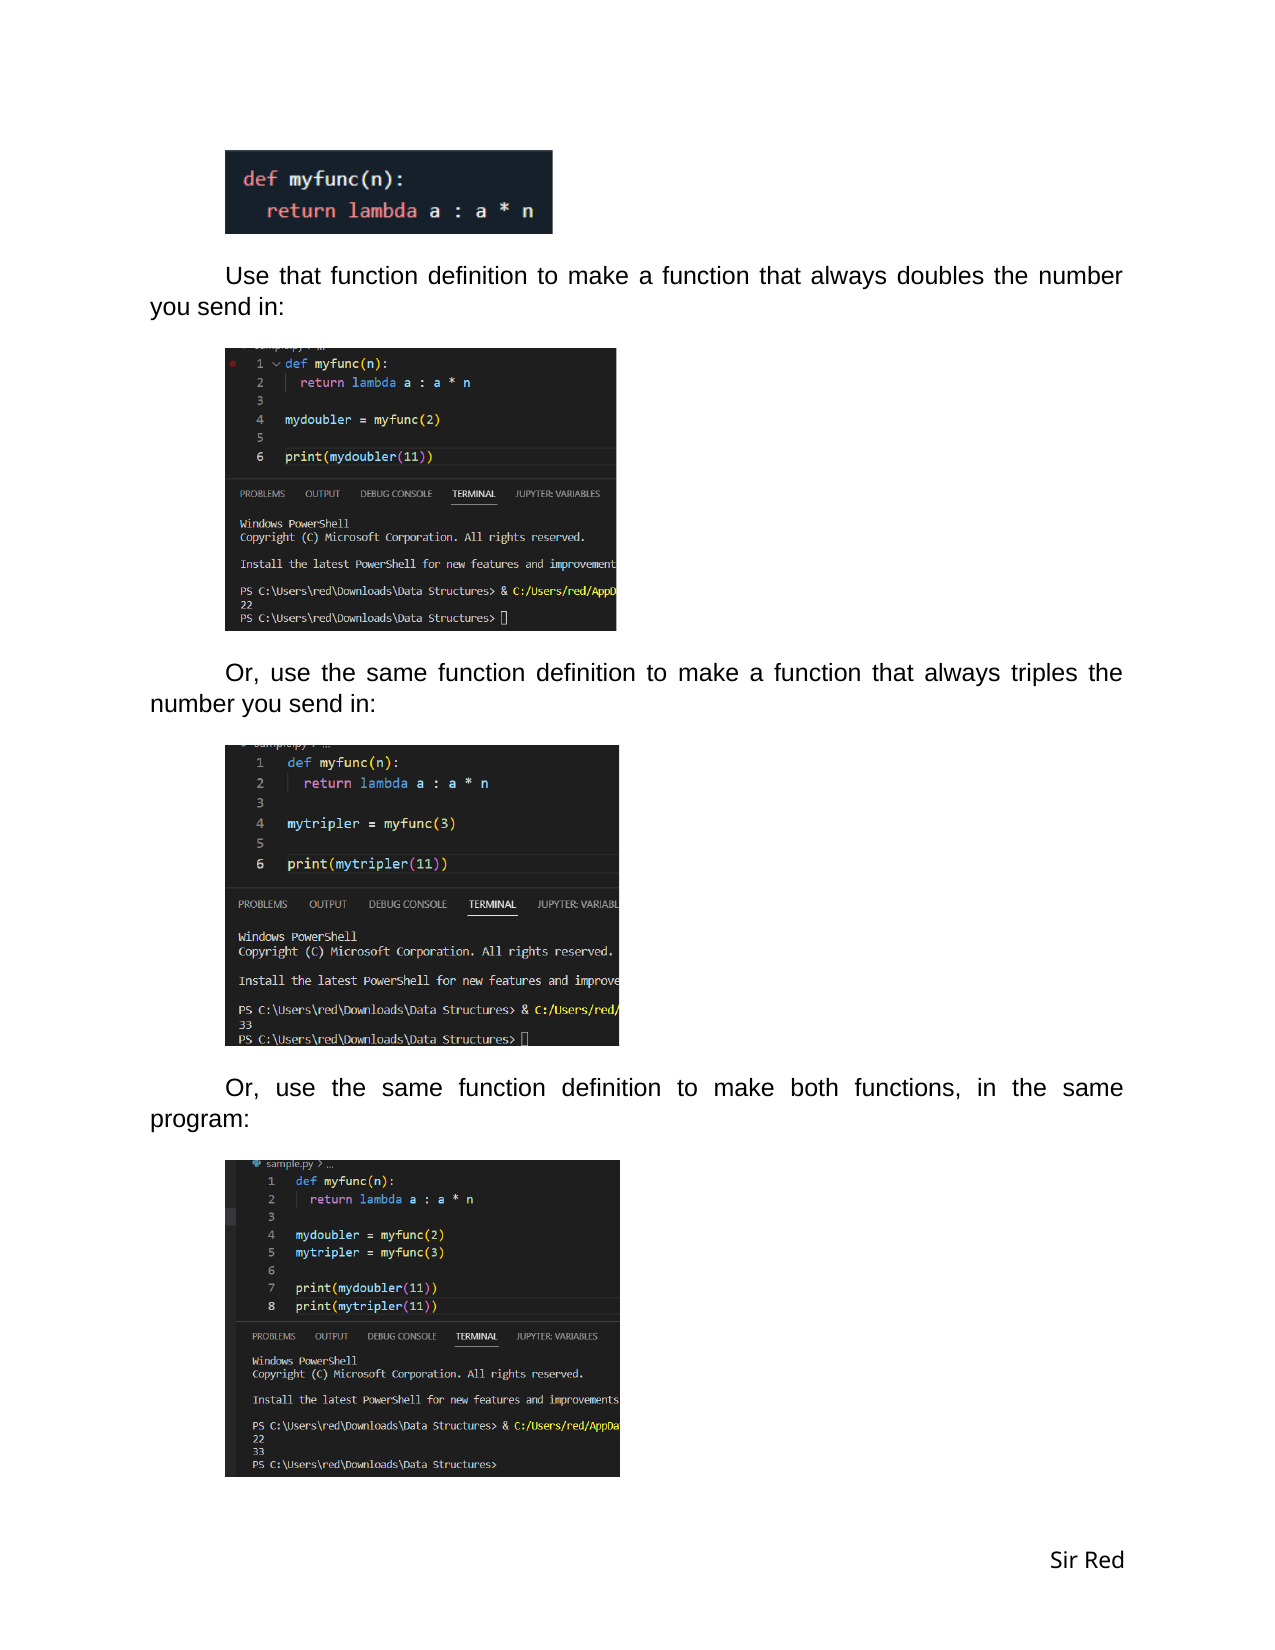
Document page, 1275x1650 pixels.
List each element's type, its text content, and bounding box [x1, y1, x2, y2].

text Use that function definition to make a function that always doubles the number you send in: [150, 261, 1125, 321]
picture [225, 745, 620, 1046]
picture [225, 1160, 620, 1477]
text Or, use the same function definition to make both functions, in the same program: [150, 1073, 1125, 1133]
picture [225, 348, 617, 631]
picture [225, 150, 553, 234]
text Or, use the same function definition to make a function that always triples the number you send in: [150, 658, 1125, 718]
